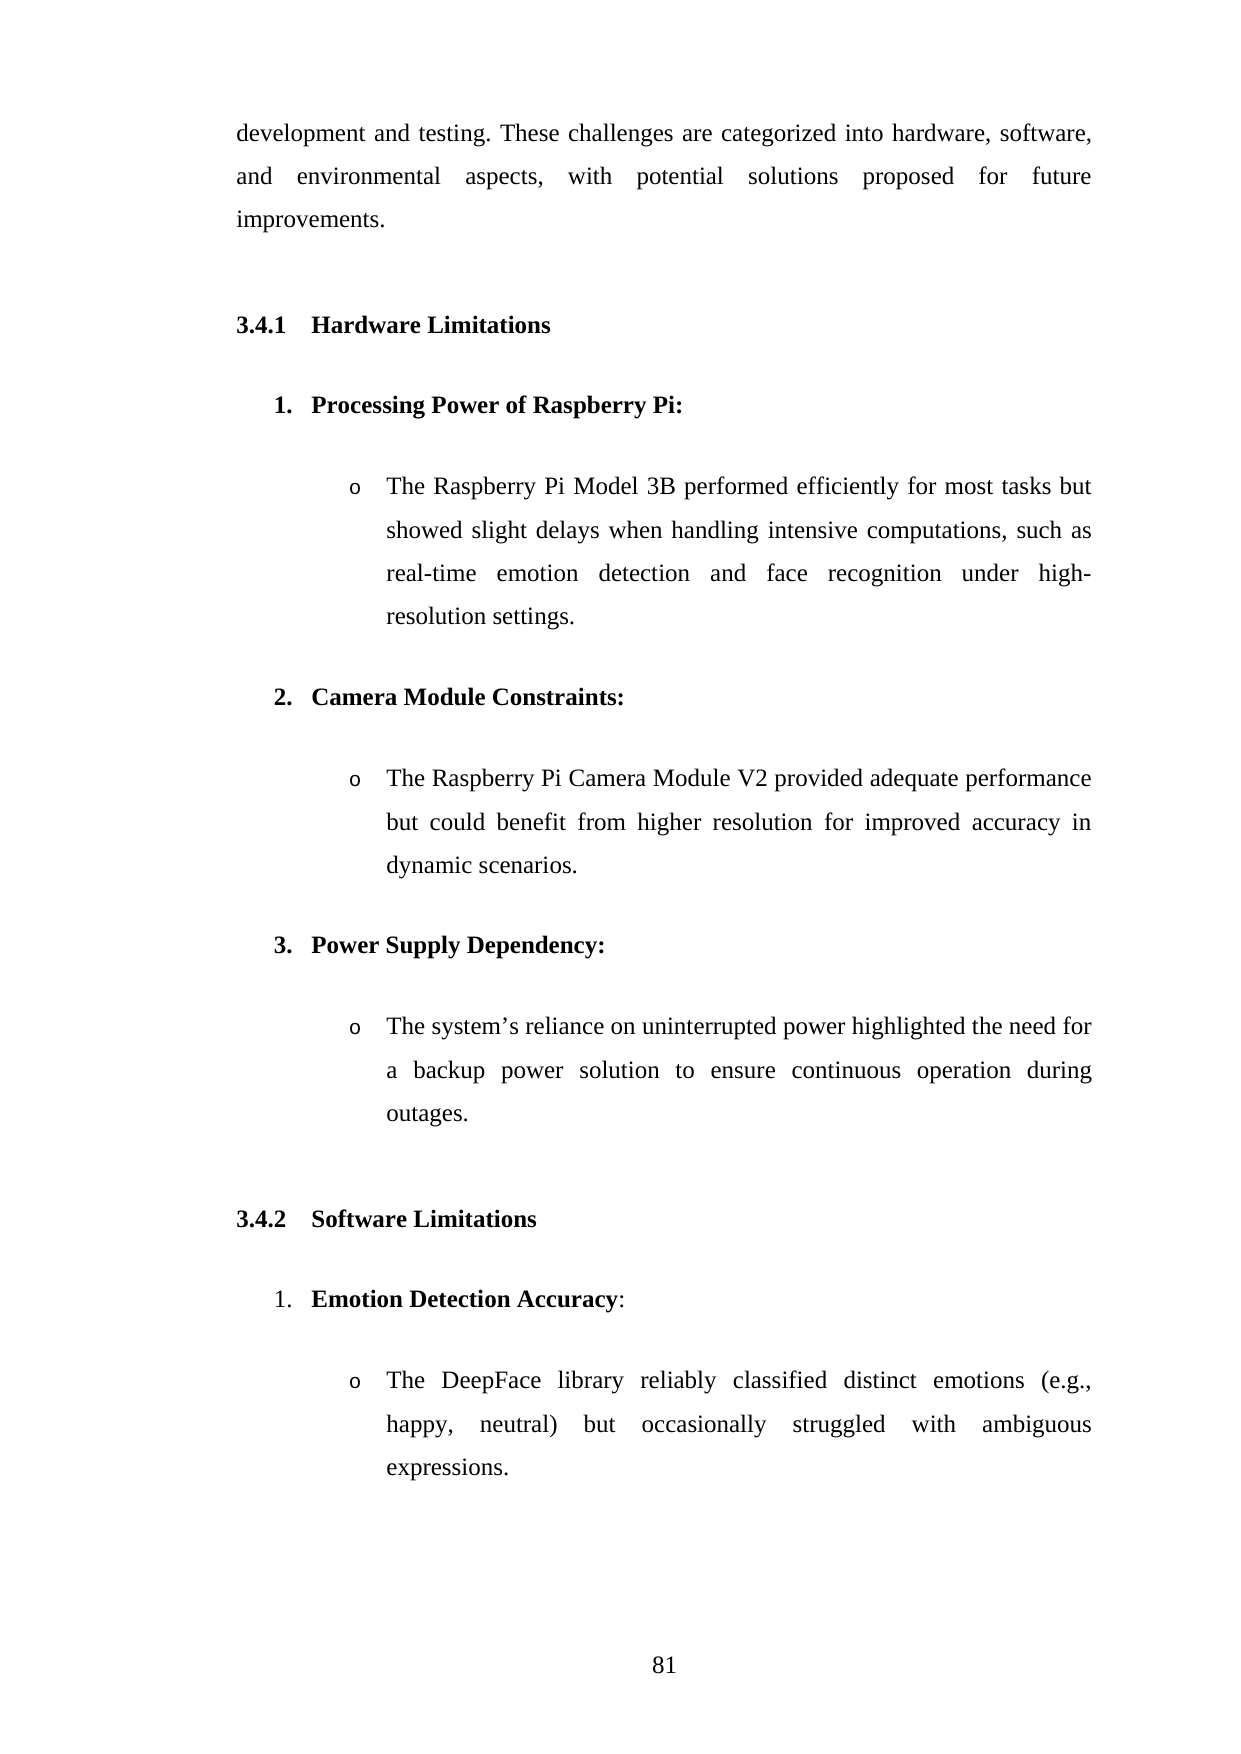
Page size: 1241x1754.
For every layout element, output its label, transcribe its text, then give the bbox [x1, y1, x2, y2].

list Emotion Detection Accuracy: [274, 1284, 1092, 1313]
list Camera Module Constraints: [274, 682, 1092, 711]
subtitle Hardware Limitations [236, 310, 1092, 339]
list Power Supply Dependency: [274, 930, 1092, 959]
list The DeepFace library reliably classified distinct emotions (e.g., happy, neutral) but occasionally struggled with ambiguous expressions. [349, 1365, 1092, 1481]
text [236, 118, 1092, 233]
list The system’s reliance on uninterrupted power highlighted the need for a backup power solution to ensure continuous operation during outages. [349, 1011, 1092, 1127]
list The Raspberry Pi Model 3B performed efficiently for most tasks but showed slight delays when handling intensive computations, such as real-time emotion detection and face recognition under high-resolution settings. [349, 471, 1092, 630]
subtitle Software Limitations [236, 1204, 1092, 1232]
list Processing Power of Raspberry Pi: [274, 391, 1092, 419]
list The Raspberry Pi Camera Module V2 provided adequate performance but could benefit from higher resolution for improved accuracy in dynamic scenarios. [349, 763, 1092, 878]
